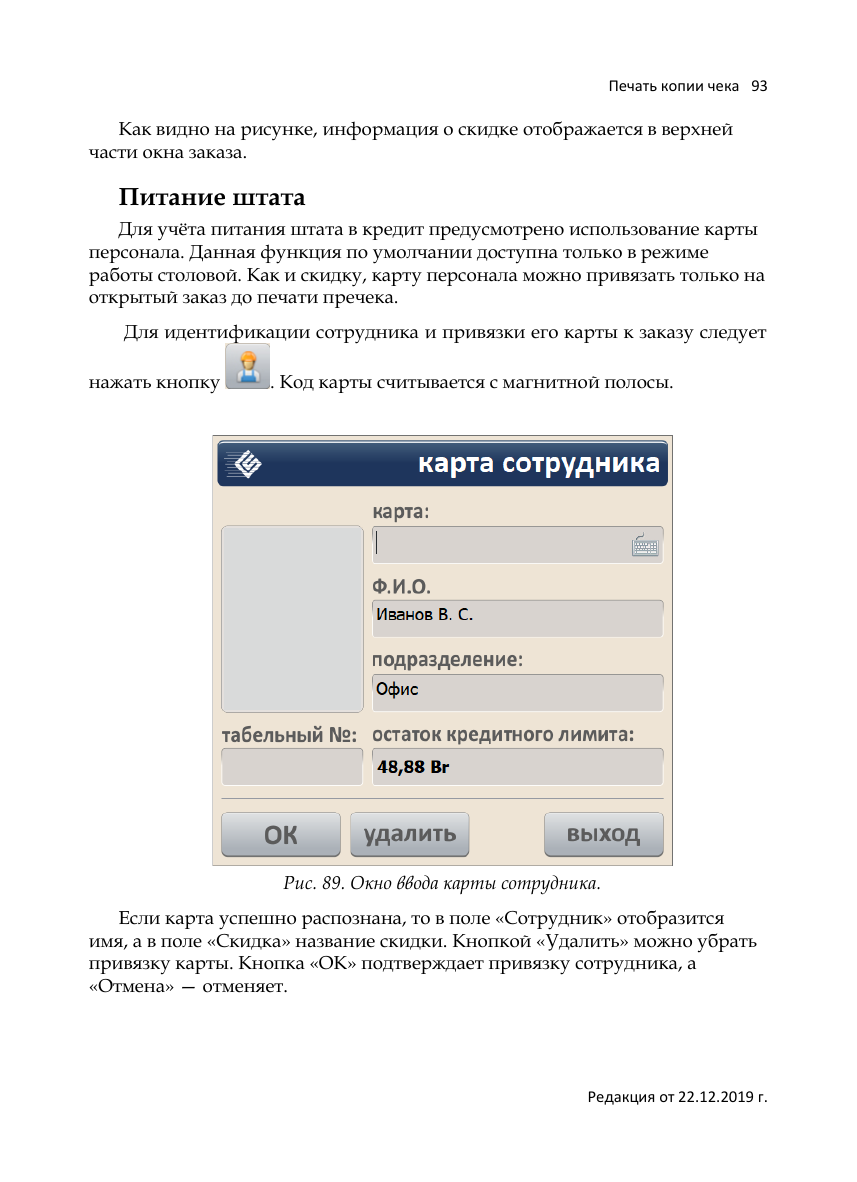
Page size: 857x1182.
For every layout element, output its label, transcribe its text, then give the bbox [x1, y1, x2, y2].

text Как видно на рисунке, информация о скидке отображается в верхней части окна заказа. [89, 118, 768, 163]
picture [212, 435, 674, 866]
text Рис. 89. Окно ввода карты сотрудника. [89, 872, 768, 895]
text Для учёта питания штата в кредит предусмотрено использование карты персонала. Данная функция по умолчании доступна только в режиме работы столовой. Как и скидку, карту персонала можно привязать только на открытый заказ до печати пречека. [89, 218, 768, 309]
subtitle Питание штата [89, 182, 768, 212]
picture [225, 343, 270, 389]
text Для идентификации сотрудника и привязки его карты к заказу следует нажать кнопку . Код карты считывается с магнитной полосы. [89, 321, 768, 394]
text Если карта успешно распознана, то в поле «Сотрудник» отобразится имя, а в поле «Скидка» название скидки. Кнопкой «Удалить» можно убрать привязку карты. Кнопка «ОК» подтверждает привязку сотрудника, а «Отмена» — отменяет. [89, 907, 768, 998]
